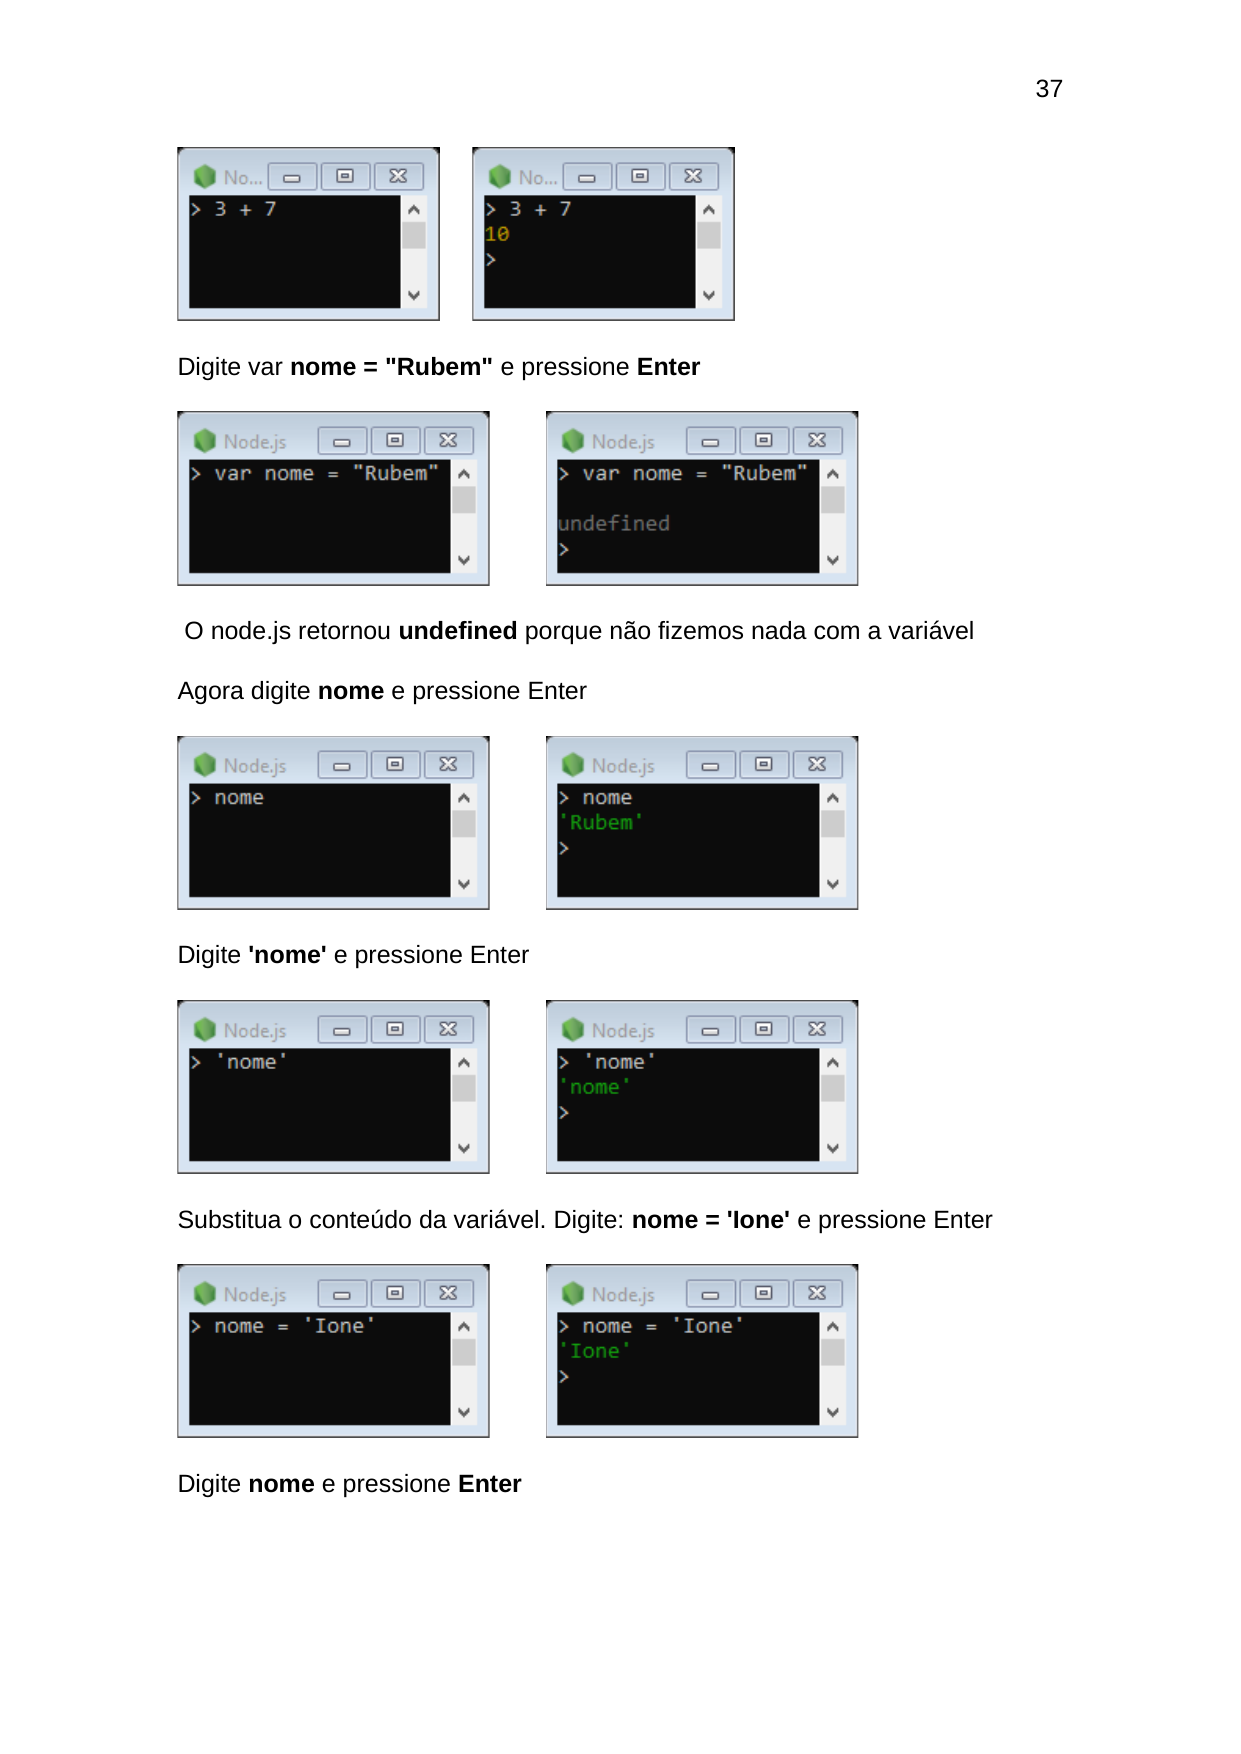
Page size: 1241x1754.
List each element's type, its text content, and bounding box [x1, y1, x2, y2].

text O node.js retornou undefined porque não fizemos nada com a variável [177, 616, 1063, 645]
text Digite nome e pressione Enter [177, 1469, 1063, 1498]
text Digite 'nome' e pressione Enter [177, 940, 1063, 969]
text Substitua o conteúdo da variável. Digite: nome = 'Ione' e pressione Enter [177, 1205, 1063, 1233]
text Digite var nome = "Rubem" e pressione Enter [177, 352, 1063, 381]
text Agora digite nome e pressione Enter [177, 676, 1063, 705]
